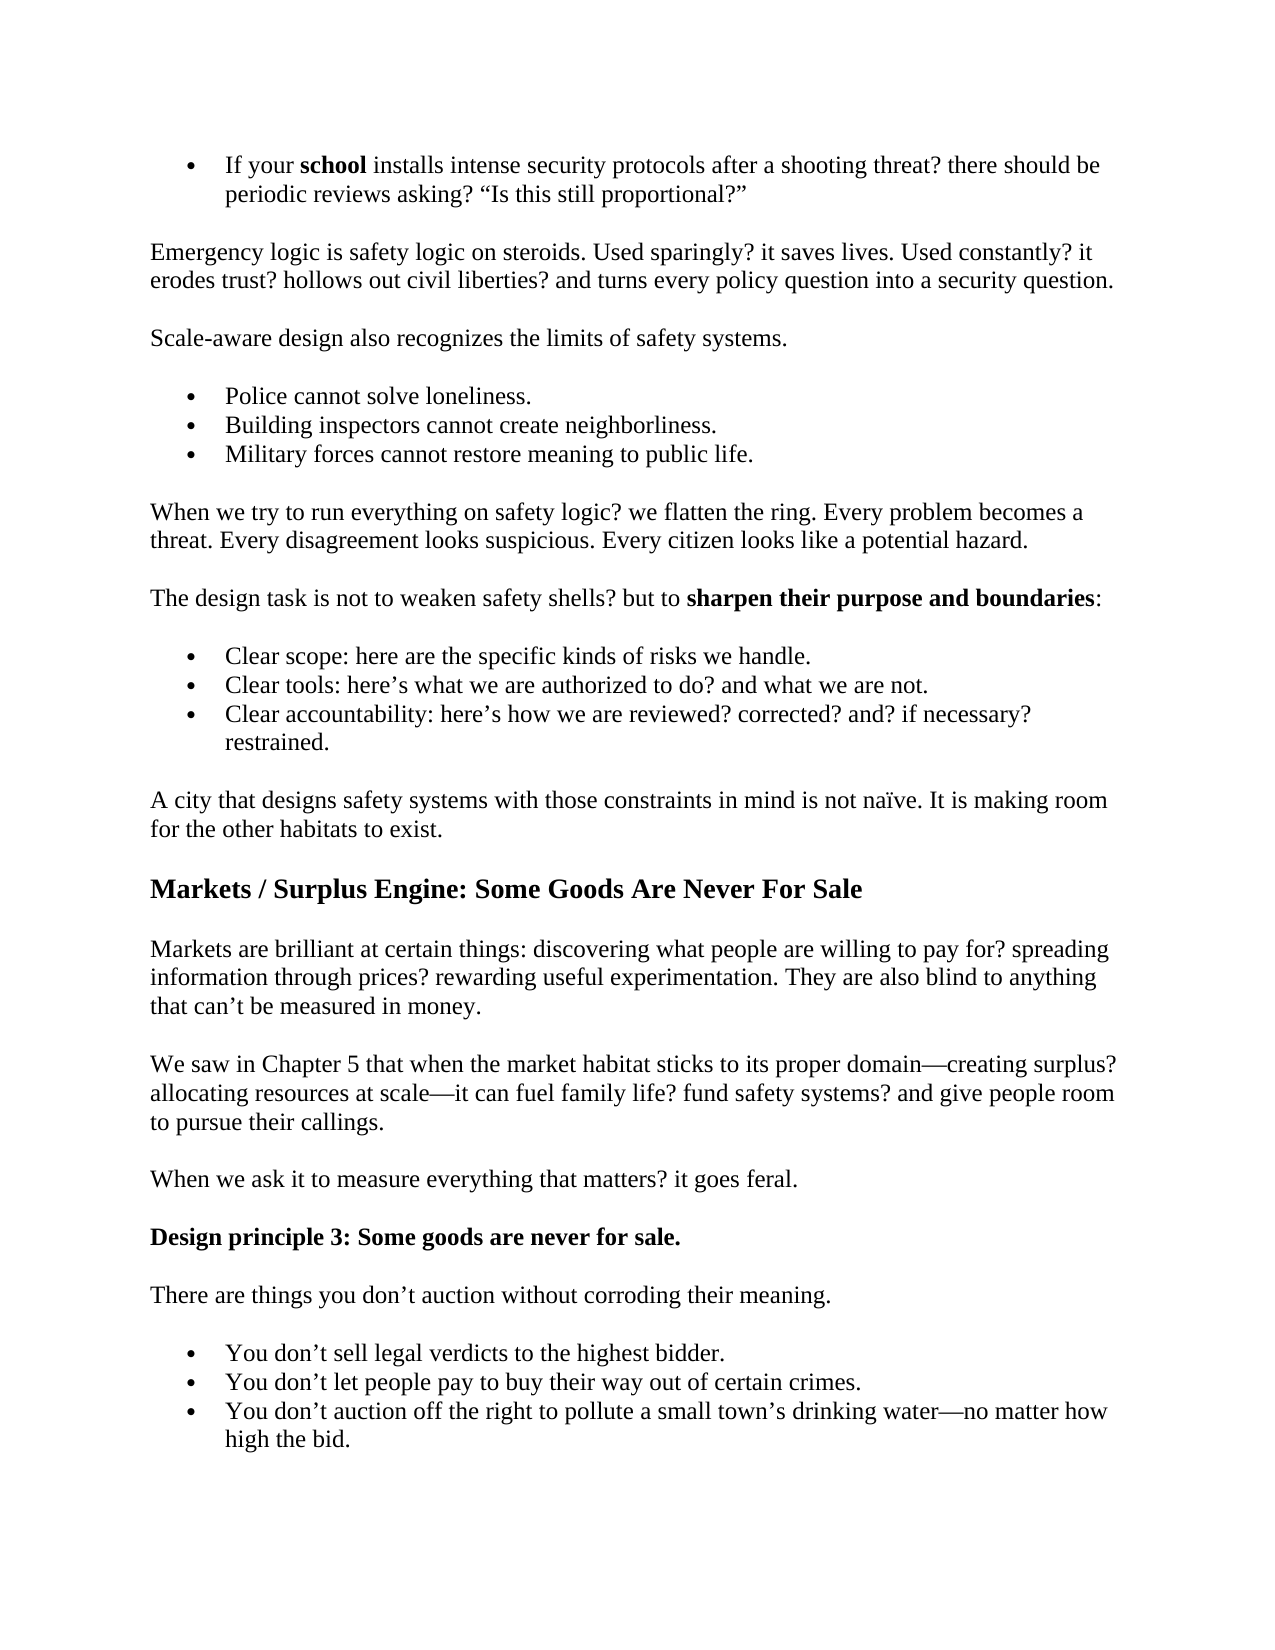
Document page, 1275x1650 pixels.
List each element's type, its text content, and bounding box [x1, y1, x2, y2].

text Design principle 3: Some goods are never for sale. [150, 1222, 1125, 1251]
list You don’t sell legal verdicts to the highest bidder. [187, 1338, 1125, 1367]
text When we ask it to measure everything that matters? it goes feral. [150, 1164, 1125, 1193]
text There are things you don’t auction without corroding their meaning. [150, 1280, 1125, 1309]
list Clear tools: here’s what we are authorized to do? and what we are not. [187, 670, 1125, 699]
list Police cannot solve loneliness. [187, 381, 1125, 410]
text Scale-aware design also recognizes the limits of safety systems. [150, 323, 1125, 352]
text Markets are brilliant at certain things: discovering what people are willing to pay for? spreading information through prices? rewarding useful experimentation. They are also blind to anything that can’t be measured in money. [150, 934, 1125, 1020]
list Clear accountability: here’s how we are reviewed? corrected? and? if necessary? restrained. [187, 699, 1125, 756]
list Military forces cannot restore meaning to public life. [187, 439, 1125, 467]
list Building inspectors cannot create neighborliness. [187, 410, 1125, 439]
text When we try to run everything on safety logic? we flatten the ring. Every problem becomes a threat. Every disagreement looks suspicious. Every citizen looks like a potential hazard. [150, 497, 1125, 554]
list You don’t let people pay to buy their way out of certain crimes. [187, 1367, 1125, 1396]
text The design task is not to weaken safety shells? but to sharpen their purpose and boundaries: [150, 583, 1125, 612]
text A city that designs safety systems with those constraints in mind is not naïve. It is making room for the other habitats to exist. [150, 785, 1125, 843]
text Markets / Surplus Engine: Some Goods Are Never For Sale [150, 872, 1125, 904]
list You don’t auction off the right to pollute a small town’s drinking water—no matter how high the bid. [187, 1396, 1125, 1453]
text We saw in Chapter 5 that when the market habitat sticks to its proper domain—creating surplus? allocating resources at scale—it can fuel family life? fund safety systems? and give people room to pursue their callings. [150, 1049, 1125, 1135]
list Clear scope: here are the specific kinds of risks we handle. [187, 641, 1125, 670]
text Emergency logic is safety logic on steroids. Used sparingly? it saves lives. Used constantly? it erodes trust? hollows out civil liberties? and turns every policy question into a security question. [150, 237, 1125, 294]
list If your school installs intense security protocols after a shooting threat? there should be periodic reviews asking? “Is this still proportional?” [187, 150, 1125, 207]
